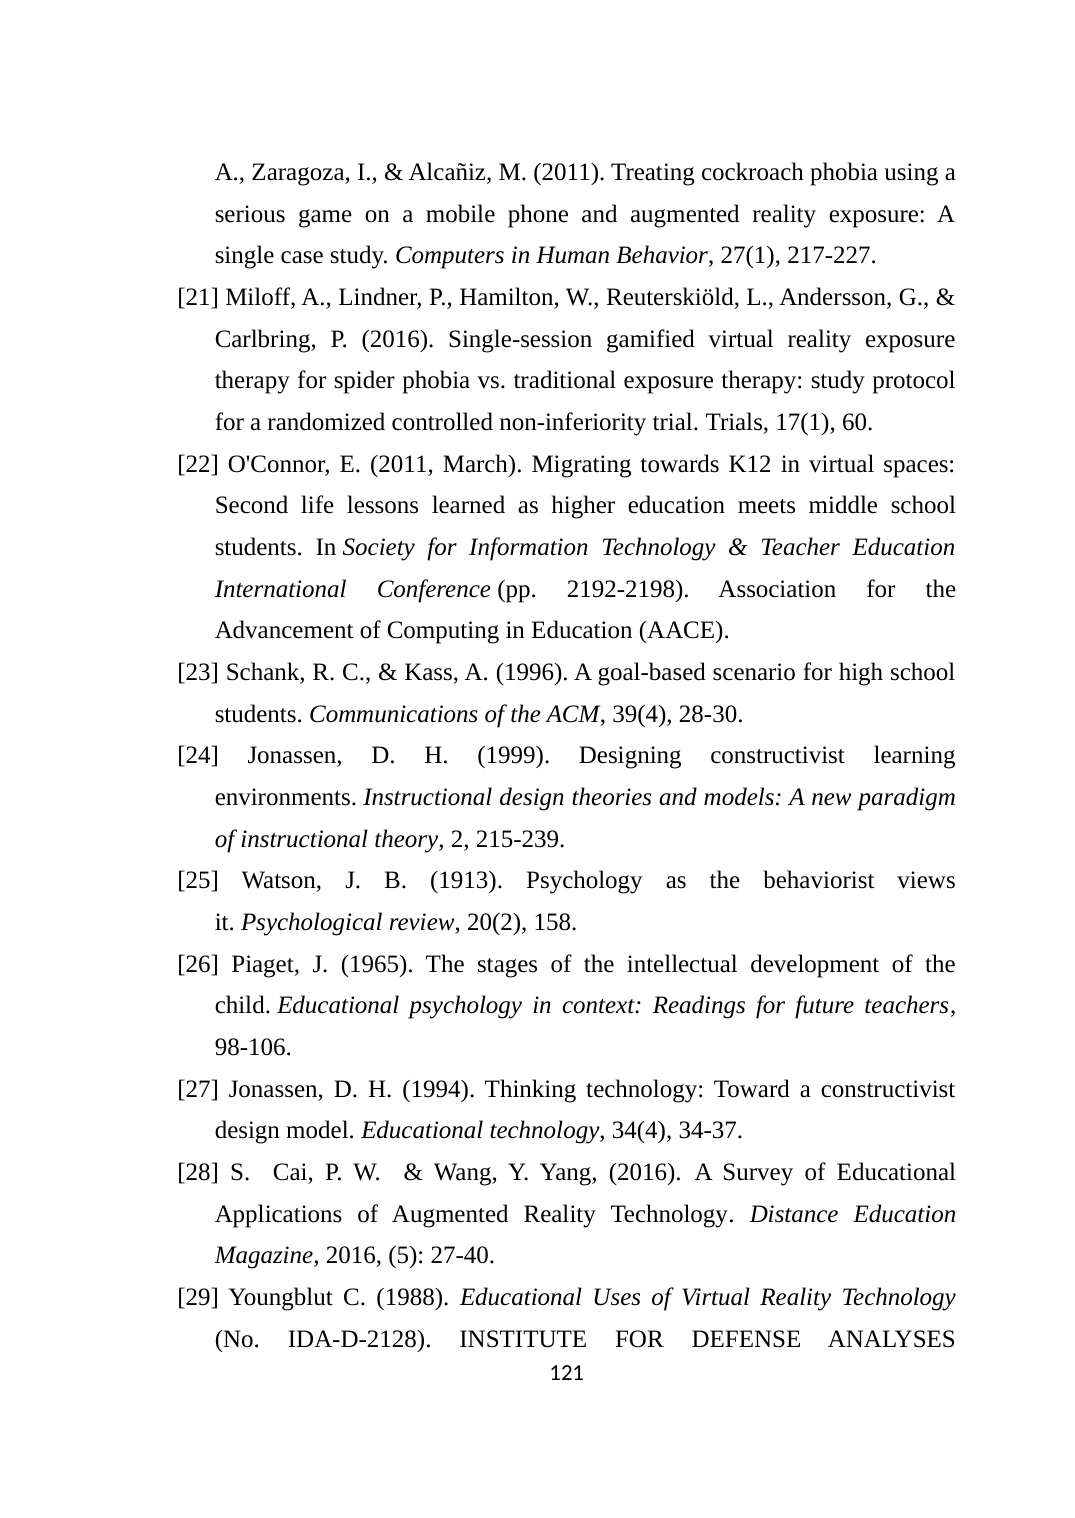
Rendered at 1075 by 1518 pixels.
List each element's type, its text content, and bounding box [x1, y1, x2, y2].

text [177, 147, 956, 272]
text [25] Watson, J. B. (1913). Psychology as the behaviorist views it. Psychological review, 20(2), 158. [177, 855, 956, 939]
text [28] S. Cai, P. W. & Wang, Y. Yang, (2016). A Survey of Educational Applications of Augmented Reality Technology. Distance Education Magazine, 2016, (5): 27-40. [177, 1147, 956, 1272]
text [23] Schank, R. C., & Kass, A. (1996). A goal-based scenario for high school students. Communications of the ACM, 39(4), 28-30. [177, 647, 956, 730]
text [177, 1272, 956, 1355]
text [22] O'Connor, E. (2011, March). Migrating towards K12 in virtual spaces: Second life lessons learned as higher education meets middle school students. In Society for Information Technology & Teacher Education International Conference (pp. 2192-2198). Association for the Advancement of Computing in Education (AACE). [177, 439, 956, 647]
text [27] Jonassen, D. H. (1994). Thinking technology: Toward a constructivist design model. Educational technology, 34(4), 34-37. [177, 1064, 956, 1147]
text [26] Piaget, J. (1965). The stages of the intellectual development of the child. Educational psychology in context: Readings for future teachers, 98-106. [177, 939, 956, 1064]
text [21] Miloff, A., Lindner, P., Hamilton, W., Reuterskiöld, L., Andersson, G., & Carlbring, P. (2016). Single-session gamified virtual reality exposure therapy for spider phobia vs. traditional exposure therapy: study protocol for a randomized controlled non-inferiority trial. Trials, 17(1), 60. [177, 272, 956, 439]
text [24] Jonassen, D. H. (1999). Designing constructivist learning environments. Instructional design theories and models: A new paradigm of instructional theory, 2, 215-239. [177, 730, 956, 855]
